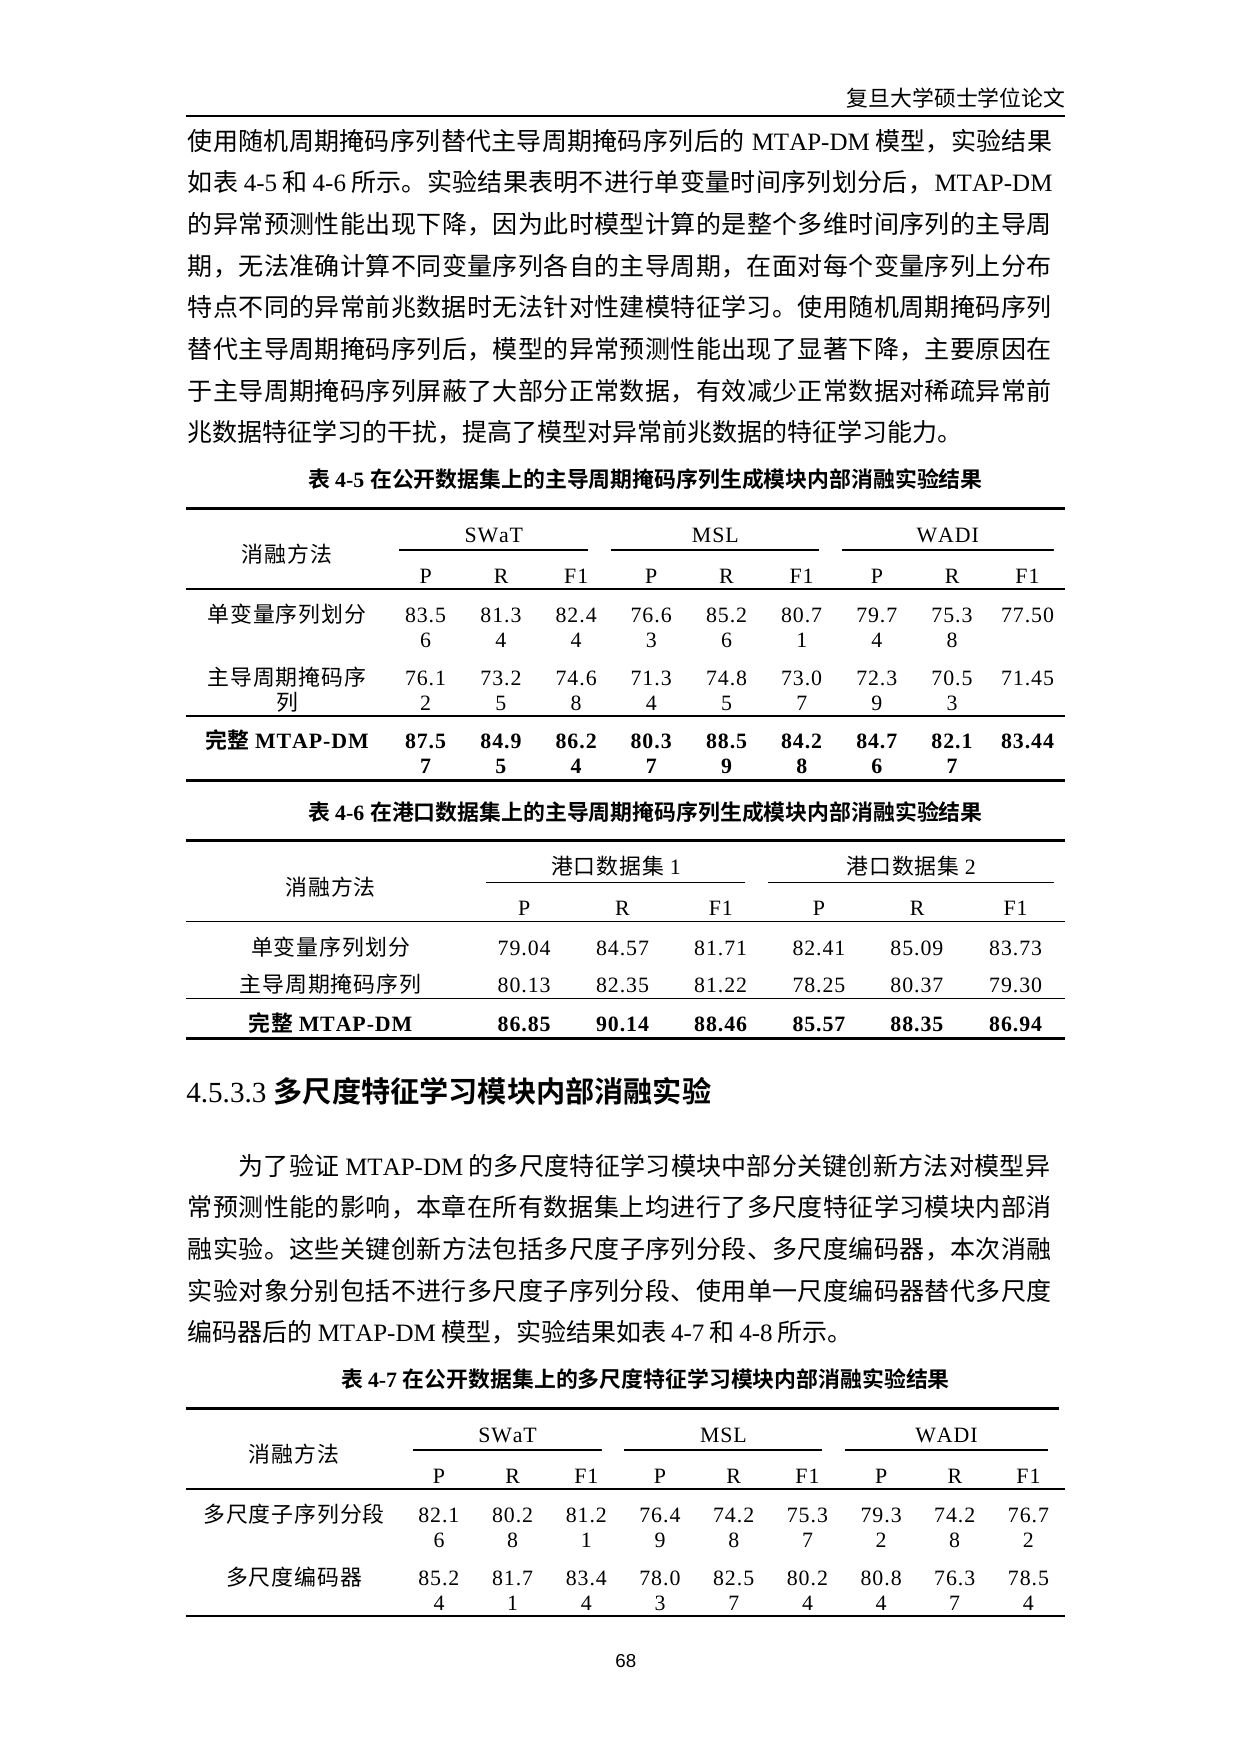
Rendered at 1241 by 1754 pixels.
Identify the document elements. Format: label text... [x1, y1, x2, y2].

table_header MSL [600, 510, 830, 551]
table_cell 80.24 [770, 1553, 844, 1615]
table_cell 75.37 [770, 1490, 844, 1552]
table_header 消融方法 [186, 842, 475, 921]
table_cell 80.13 [475, 960, 573, 998]
table_cell R [573, 883, 671, 921]
table_cell 80.37 [868, 960, 966, 998]
table_cell 85.24 [402, 1553, 476, 1615]
table_cell 80.71 [764, 590, 839, 652]
table_header SWaT [402, 1410, 613, 1451]
table_cell 87.57 [388, 717, 463, 779]
table_cell 84.28 [764, 717, 839, 779]
table_header WADI [833, 1410, 1059, 1451]
table_cell 74.28 [697, 1490, 770, 1552]
table_cell 76.37 [918, 1553, 991, 1615]
table_cell 80.84 [844, 1553, 918, 1615]
table_cell P [613, 551, 689, 588]
table_cell 72.39 [839, 653, 914, 715]
table_cell 86.24 [538, 717, 613, 779]
table_cell 79.74 [839, 590, 914, 652]
table_cell 76.49 [623, 1490, 697, 1552]
table_cell 85.26 [689, 590, 764, 652]
subtitle 多尺度特征学习模块内部消融实验 [186, 1069, 1065, 1111]
table_cell 84.76 [839, 717, 914, 779]
table_cell 79.04 [475, 922, 573, 960]
table_header 消融方法 [186, 510, 388, 588]
table_cell 83.73 [966, 922, 1065, 960]
table_cell 78.03 [623, 1553, 697, 1615]
table_cell 75.38 [914, 590, 989, 652]
table_cell 86.85 [475, 999, 573, 1037]
table_header WADI [830, 510, 1065, 551]
table_cell 85.09 [868, 922, 966, 960]
table_cell 82.57 [697, 1553, 770, 1615]
table_cell 77.50 [990, 590, 1065, 652]
table_cell 84.95 [463, 717, 538, 779]
table_cell 81.22 [671, 960, 770, 998]
table_cell 多尺度子序列分段 [186, 1490, 402, 1552]
table_cell 79.32 [844, 1490, 918, 1552]
table_cell 81.21 [549, 1490, 623, 1552]
table_cell 71.34 [613, 653, 689, 715]
table_cell R [918, 1451, 991, 1488]
table_cell 主导周期掩码序列 [186, 960, 475, 998]
table_cell 74.68 [538, 653, 613, 715]
table_cell 73.25 [463, 653, 538, 715]
table_cell 71.45 [990, 653, 1065, 715]
table_cell P [623, 1451, 697, 1488]
table_header SWaT [388, 510, 600, 551]
table_header 消融方法 [186, 1410, 402, 1488]
table_cell 主导周期掩码序列 [186, 653, 388, 715]
table_cell 82.41 [770, 922, 868, 960]
table_cell 单变量序列划分 [186, 590, 388, 652]
table_cell 84.57 [573, 922, 671, 960]
table_cell 86.94 [966, 999, 1065, 1037]
text 表4-7 在公开数据集上的多尺度特征学习模块内部消融实验结果 [188, 1362, 1053, 1394]
table_cell 76.12 [388, 653, 463, 715]
table_cell 90.14 [573, 999, 671, 1037]
table_cell F1 [990, 551, 1065, 588]
table_cell R [476, 1451, 549, 1488]
table_cell 78.25 [770, 960, 868, 998]
table_cell P [844, 1451, 918, 1488]
table_header 港口数据集1 [475, 842, 757, 883]
table_cell 88.35 [868, 999, 966, 1037]
table_cell P [839, 551, 914, 588]
table_cell F1 [549, 1451, 623, 1488]
table_cell 多尺度编码器 [186, 1553, 402, 1615]
table_cell 74.85 [689, 653, 764, 715]
table_cell 82.44 [538, 590, 613, 652]
table_cell R [914, 551, 989, 588]
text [188, 117, 1053, 450]
table_cell F1 [991, 1451, 1065, 1488]
text 为了验证MTAP-DM的多尺度特征学习模块中部分关键创新方法对模型异常预测性能的影响，本章在所有数据集上均进行了多尺度特征学习模块内部消融实验。这些关键创新方法包括多尺度子序列分段、多尺度编码器，本次消融实验对象分别包括不进行多尺度子序列分段、使用单一尺度编码器替代多尺度编码器后的MTAP-DM模型，实验结果如表4-7和4-8所示。 [188, 1142, 1053, 1350]
text 表4-5 在公开数据集上的主导周期掩码序列生成模块内部消融实验结果 [188, 462, 1053, 494]
table_cell 83.44 [990, 717, 1065, 779]
table_cell 79.30 [966, 960, 1065, 998]
table_cell 完整MTAP-DM [186, 717, 388, 779]
table_cell R [463, 551, 538, 588]
table_cell 88.46 [671, 999, 770, 1037]
text 表4-6 在港口数据集上的主导周期掩码序列生成模块内部消融实验结果 [188, 794, 1053, 826]
table_cell 83.44 [549, 1553, 623, 1615]
table_cell P [388, 551, 463, 588]
table_cell 81.34 [463, 590, 538, 652]
table_cell F1 [538, 551, 613, 588]
table_cell 单变量序列划分 [186, 922, 475, 960]
table_cell R [697, 1451, 770, 1488]
table_cell 73.07 [764, 653, 839, 715]
table_cell 80.28 [476, 1490, 549, 1552]
table_cell 85.57 [770, 999, 868, 1037]
table_cell 76.63 [613, 590, 689, 652]
table_cell 81.71 [476, 1553, 549, 1615]
table_cell 完整MTAP-DM [186, 999, 475, 1037]
table_cell 80.37 [613, 717, 689, 779]
table_cell 76.72 [991, 1490, 1065, 1552]
table_cell F1 [966, 883, 1065, 921]
table_cell R [868, 883, 966, 921]
table_cell 82.35 [573, 960, 671, 998]
table_cell F1 [764, 551, 839, 588]
table_header 港口数据集2 [757, 842, 1065, 883]
table_cell 82.16 [402, 1490, 476, 1552]
table_cell P [475, 883, 573, 921]
table_cell R [689, 551, 764, 588]
table_cell 70.53 [914, 653, 989, 715]
table_cell 78.54 [991, 1553, 1065, 1615]
table_header MSL [613, 1410, 833, 1451]
table_cell 82.17 [914, 717, 989, 779]
table_cell P [770, 883, 868, 921]
table_cell P [402, 1451, 476, 1488]
table_cell F1 [770, 1451, 844, 1488]
table_cell 88.59 [689, 717, 764, 779]
table_cell F1 [671, 883, 770, 921]
table_cell 74.28 [918, 1490, 991, 1552]
table_cell 83.56 [388, 590, 463, 652]
table_cell 81.71 [671, 922, 770, 960]
